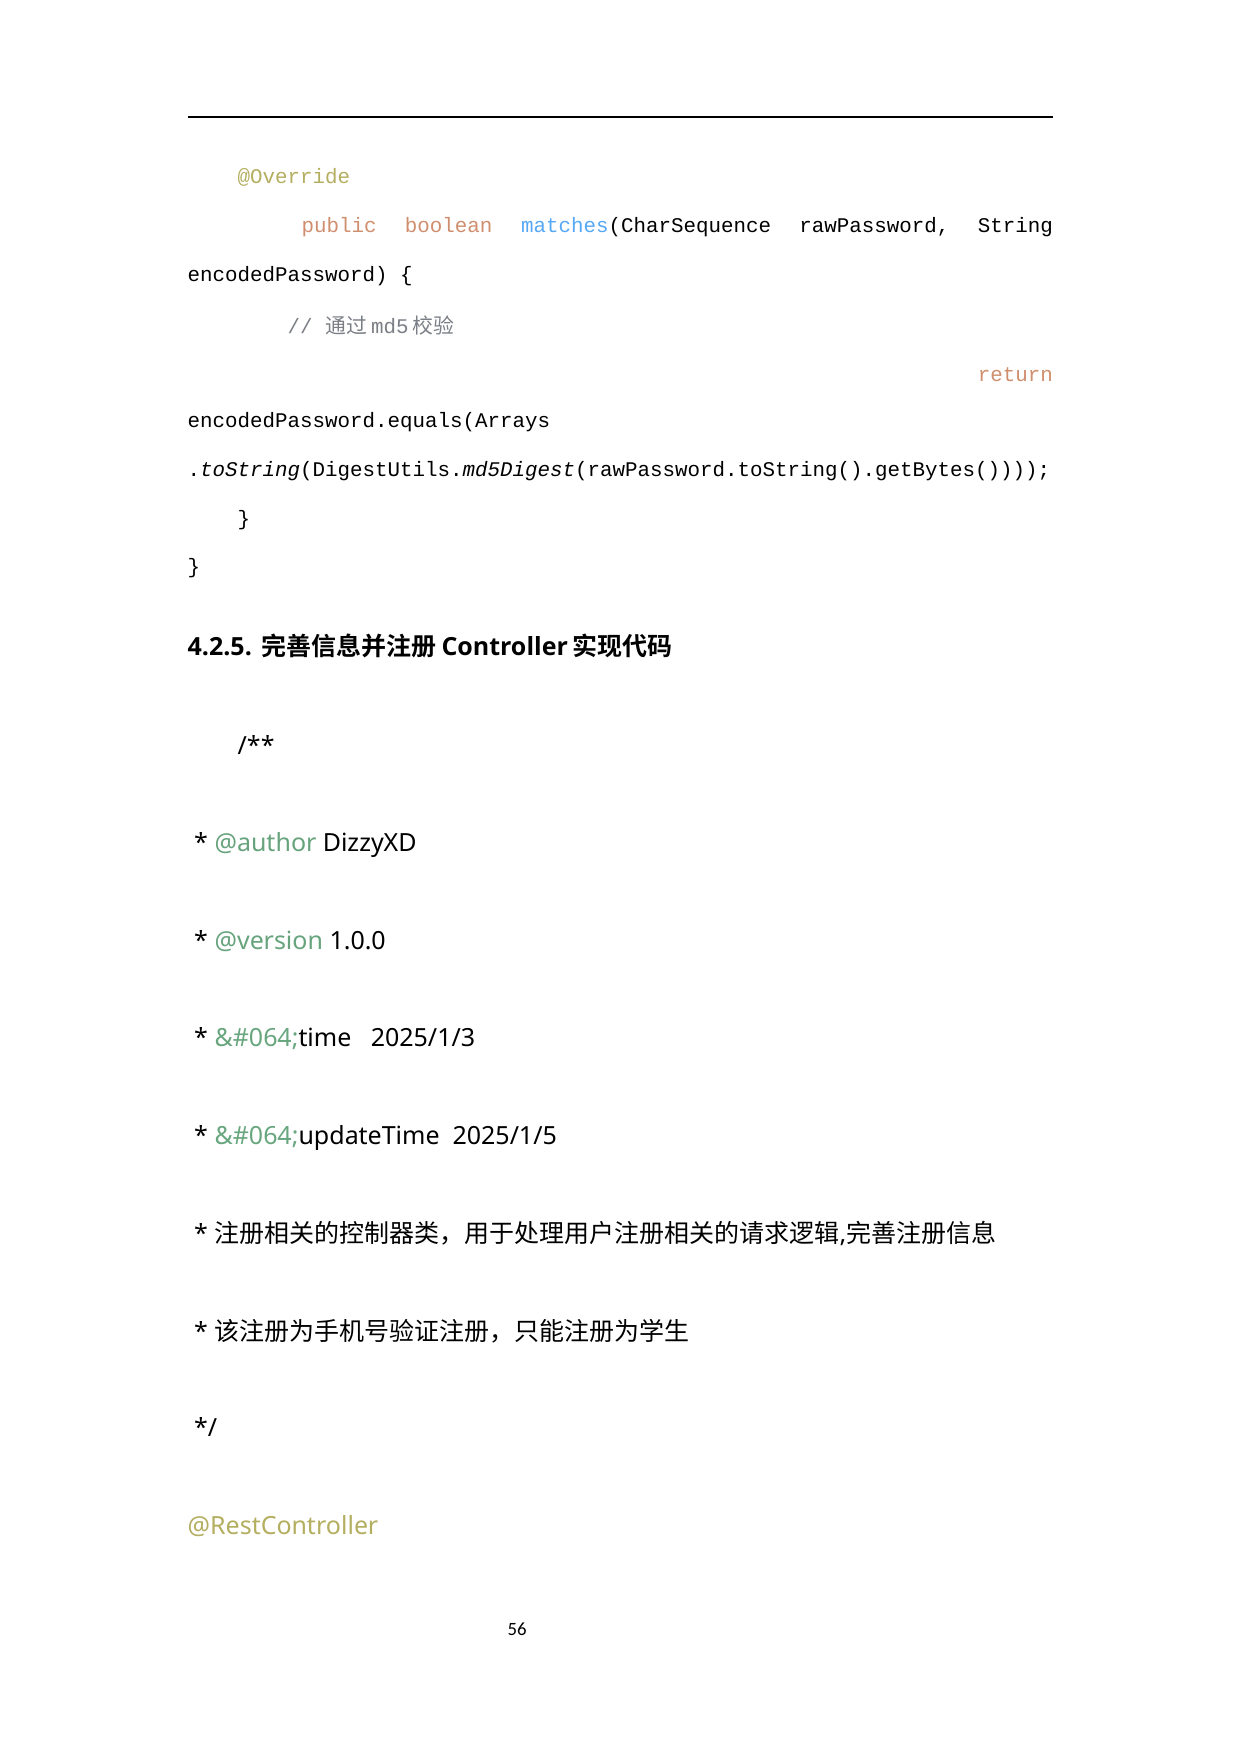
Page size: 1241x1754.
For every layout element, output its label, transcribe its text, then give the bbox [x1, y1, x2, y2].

subtitle 完善信息并注册Controller实现代码 [187, 612, 1053, 677]
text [187, 162, 1053, 584]
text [187, 712, 1053, 1557]
